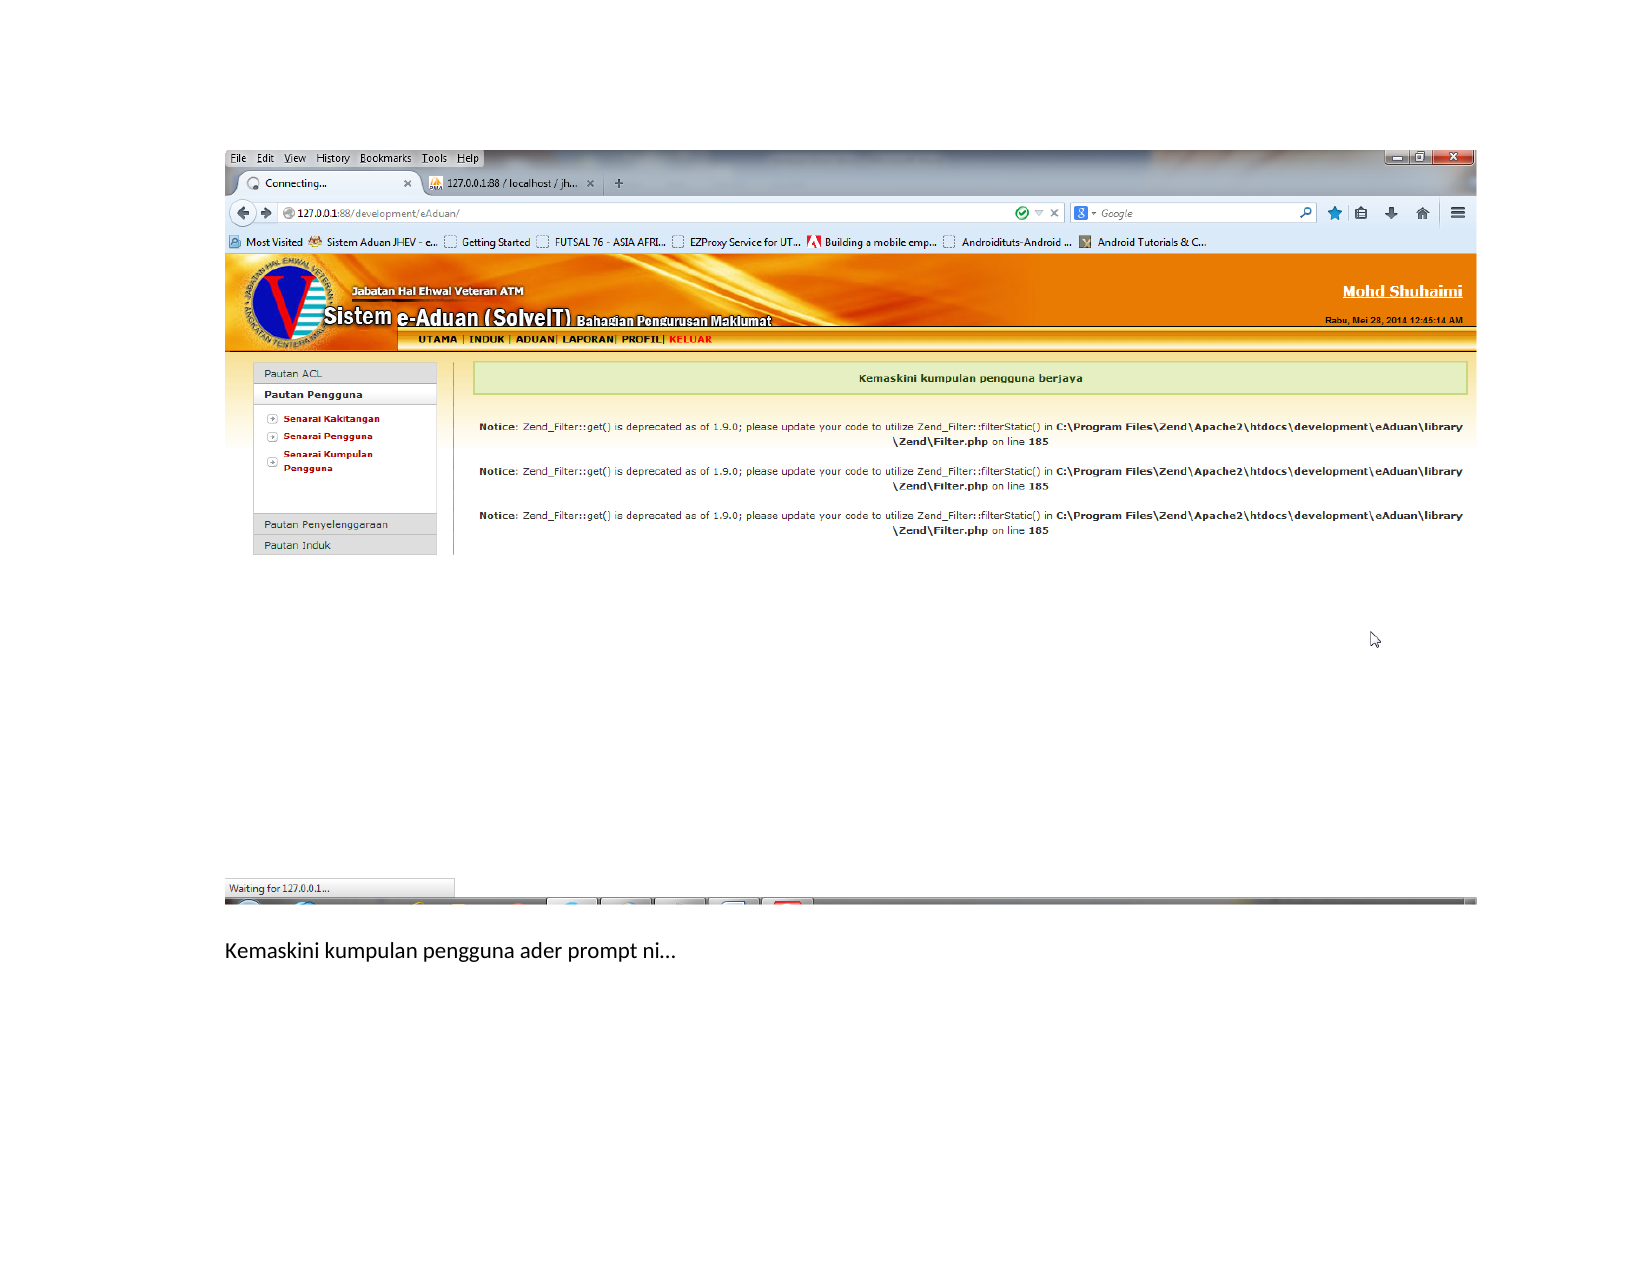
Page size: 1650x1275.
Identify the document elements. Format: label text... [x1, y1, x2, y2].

picture [225, 150, 1490, 911]
text Kemaskini kumpulan pengguna ader prompt ni… [150, 936, 1500, 964]
